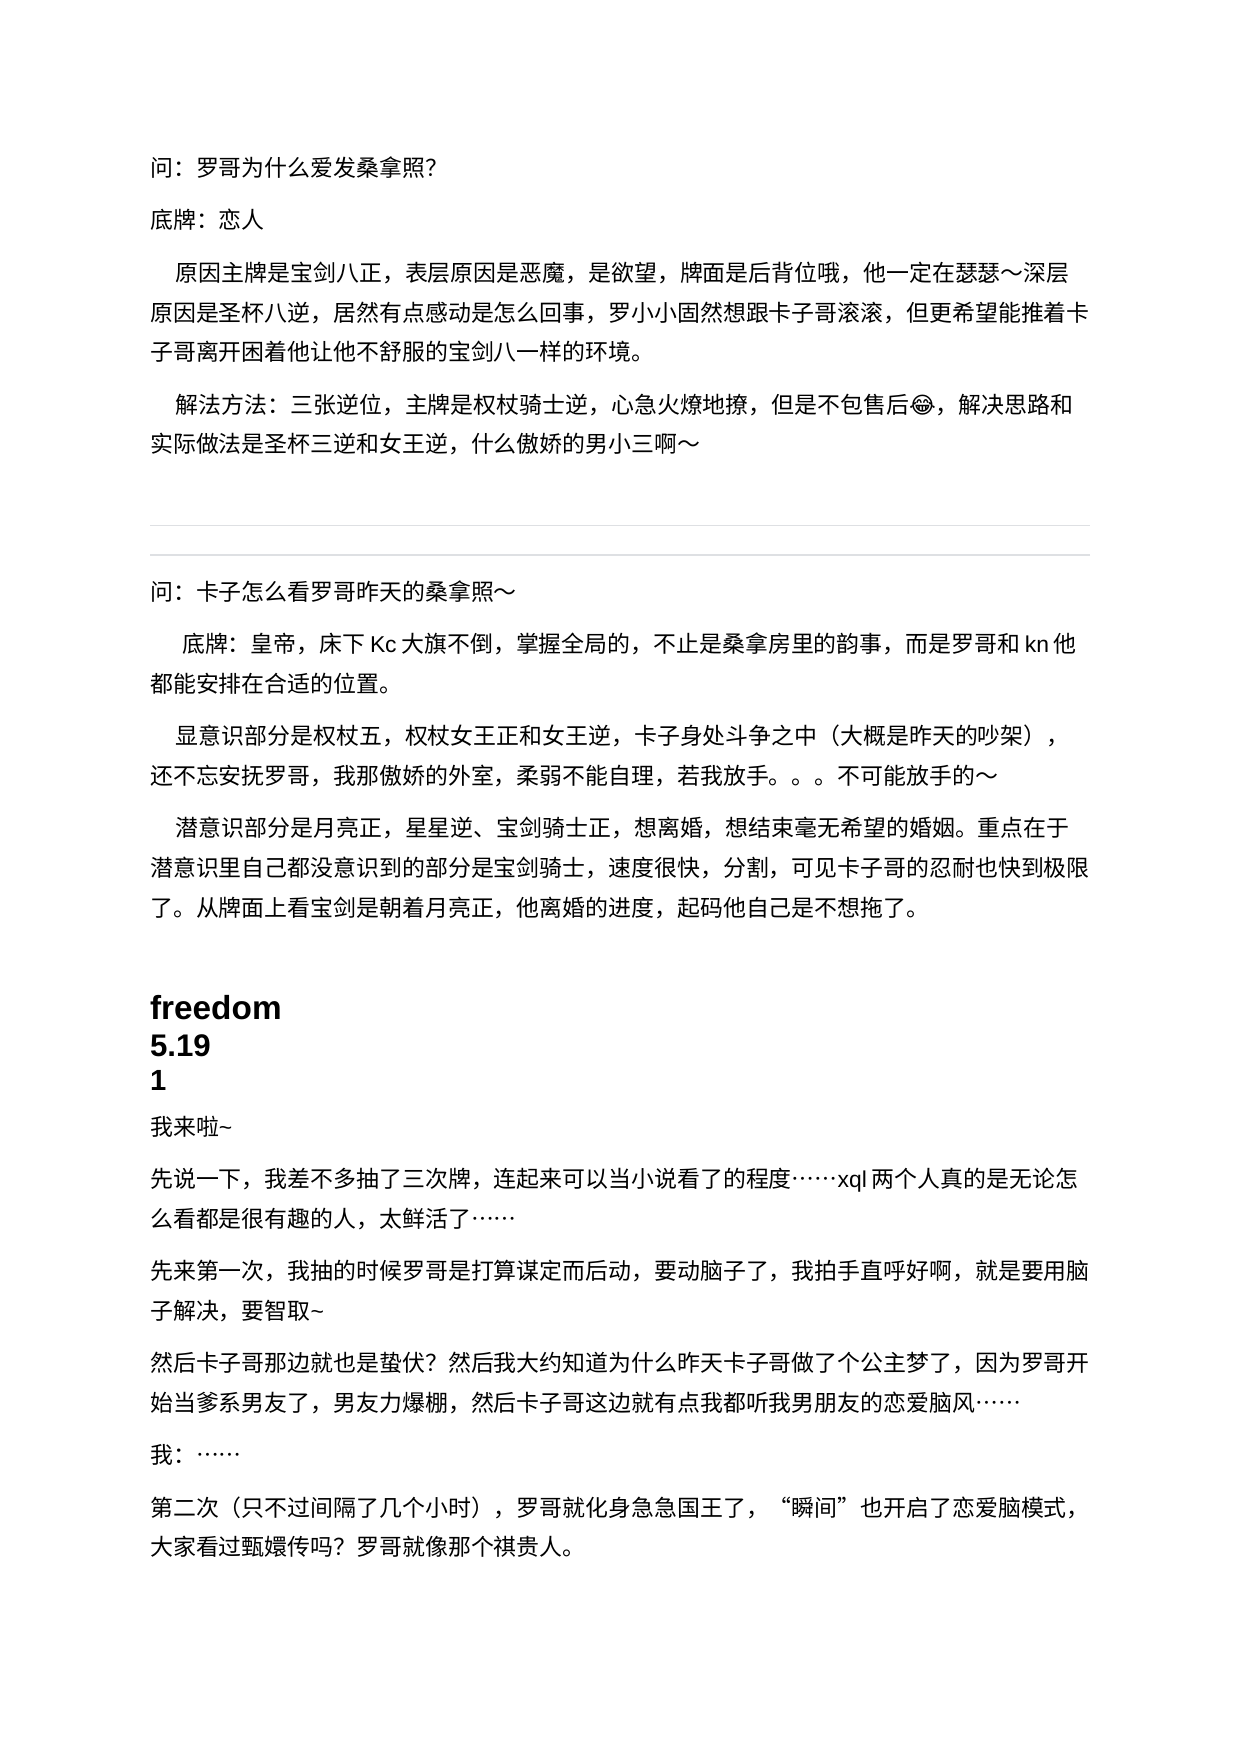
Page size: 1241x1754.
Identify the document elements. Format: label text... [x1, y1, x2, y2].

text 潜意识部分是月亮正，星星逆、宝剑骑士正，想离婚，想结束毫无希望的婚姻。重点在于潜意识里自己都没意识到的部分是宝剑骑士，速度很快，分割，可见卡子哥的忍耐也快到极限了。从牌面上看宝剑是朝着月亮正，他离婚的进度，起码他自己是不想拖了。 [150, 810, 1090, 923]
text 先来第一次，我抽的时候罗哥是打算谋定而后动，要动脑子了，我拍手直呼好啊，就是要用脑子解决，要智取~ [150, 1253, 1090, 1326]
text 第二次（只不过间隔了几个小时），罗哥就化身急急国王了，“瞬间”也开启了恋爱脑模式，大家看过甄嬛传吗？罗哥就像那个祺贵人。 [150, 1489, 1090, 1562]
text 底牌：皇帝，床下Kc大旗不倒，掌握全局的，不止是桑拿房里的韵事，而是罗哥和kn他都能安排在合适的位置。 [150, 626, 1090, 699]
text 解法方法：三张逆位，主牌是权杖骑士逆，心急火燎地撩，但是不包售后😂，解决思路和实际做法是圣杯三逆和女王逆，什么傲娇的男小三啊～ [150, 386, 1090, 459]
text 先说一下，我差不多抽了三次牌，连起来可以当小说看了的程度……xql两个人真的是无论怎么看都是很有趣的人，太鲜活了…… [150, 1161, 1090, 1234]
text 底牌：恋人 [150, 202, 1090, 236]
text 显意识部分是权杖五，权杖女王正和女王逆，卡子身处斗争之中（大概是昨天的吵架），还不忘安抚罗哥，我那傲娇的外室，柔弱不能自理，若我放手。。。不可能放手的～ [150, 718, 1090, 791]
text 原因主牌是宝剑八正，表层原因是恶魔，是欲望，牌面是后背位哦，他一定在瑟瑟～深层原因是圣杯八逆，居然有点感动是怎么回事，罗小小固然想跟卡子哥滚滚，但更希望能推着卡子哥离开困着他让他不舒服的宝剑八一样的环境。 [150, 254, 1090, 367]
text 然后卡子哥那边就也是蛰伏？然后我大约知道为什么昨天卡子哥做了个公主梦了，因为罗哥开始当爹系男友了，男友力爆棚，然后卡子哥这边就有点我都听我男朋友的恋爱脑风…… [150, 1345, 1090, 1418]
text 问：卡子怎么看罗哥昨天的桑拿照～ [150, 574, 1090, 607]
text 我：…… [150, 1437, 1090, 1470]
text 问：罗哥为什么爱发桑拿照？ [150, 150, 1090, 183]
text 我来啦~ [150, 1108, 1090, 1142]
